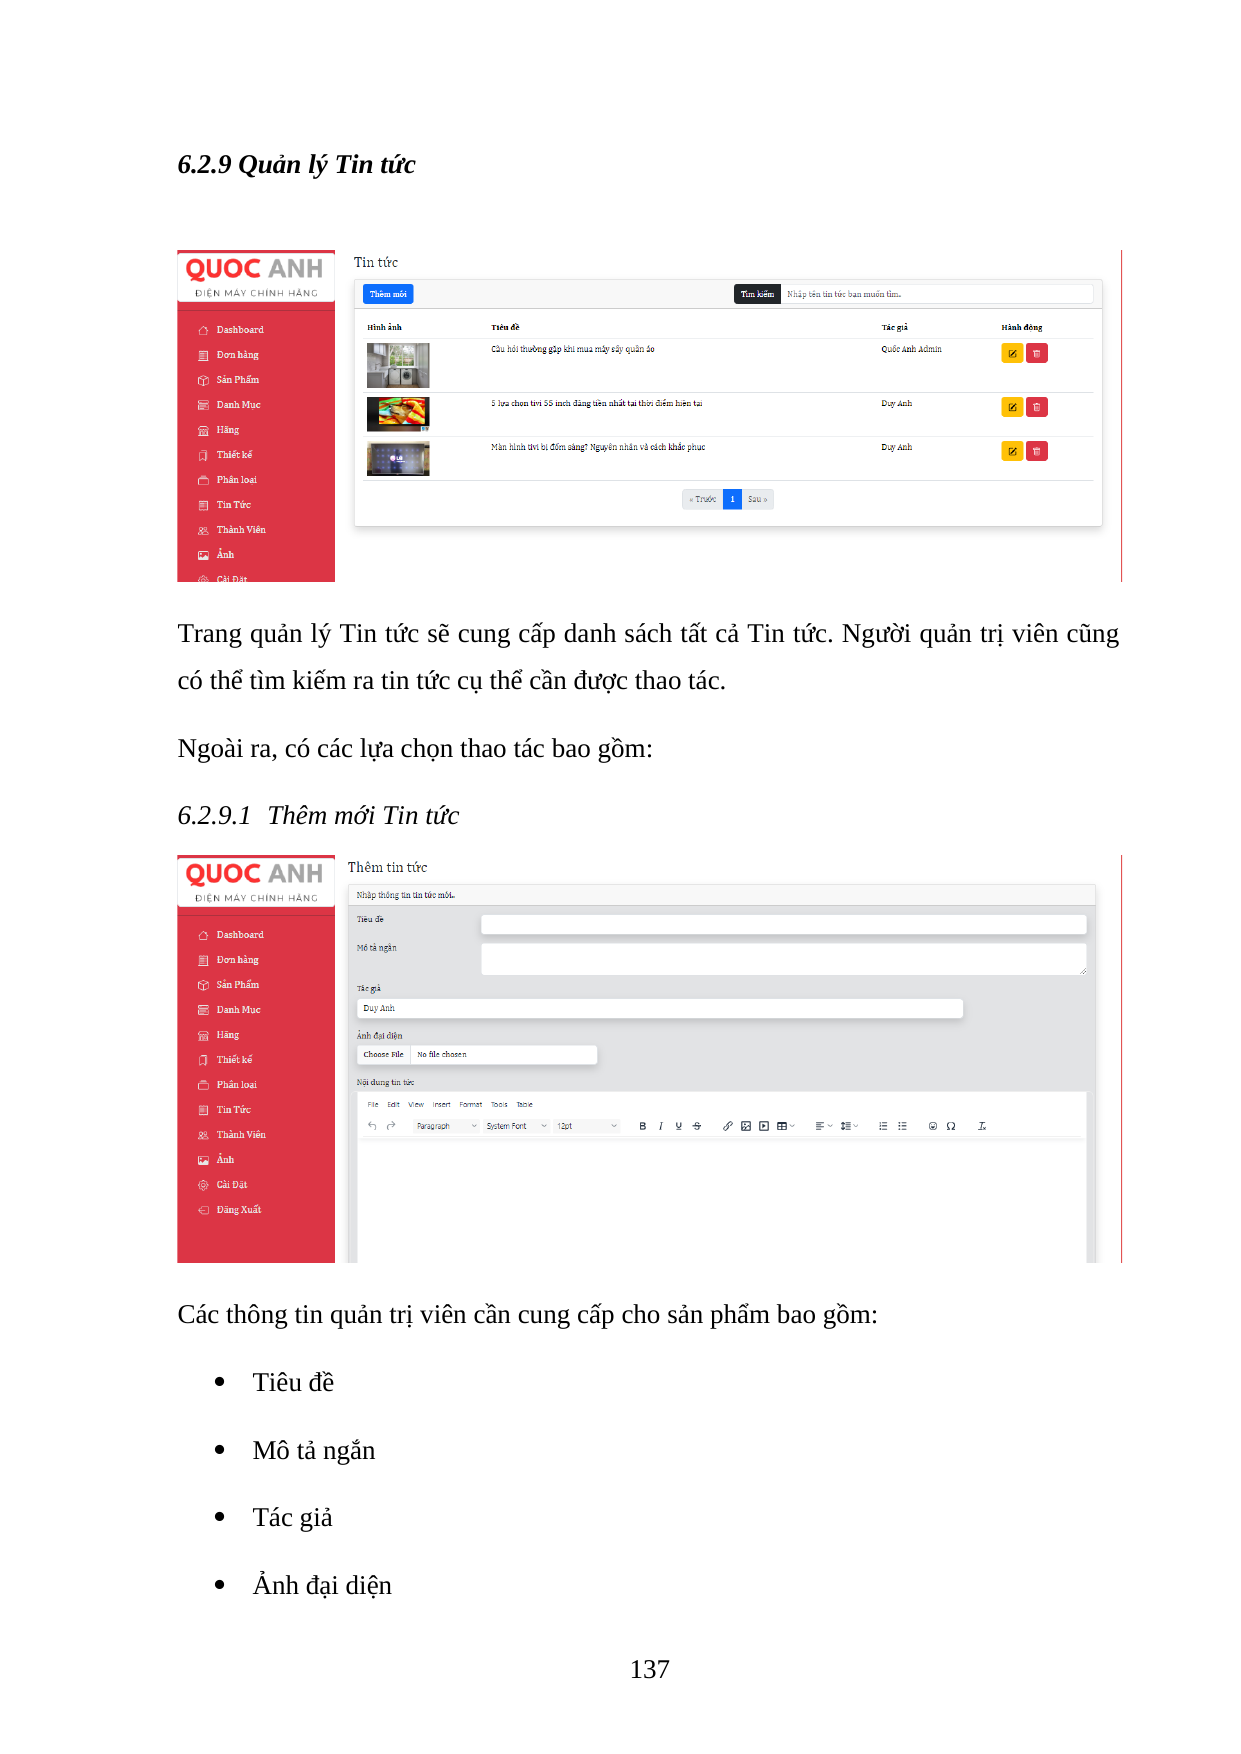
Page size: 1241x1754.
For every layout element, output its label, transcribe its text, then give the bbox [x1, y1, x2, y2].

picture [177, 250, 1123, 582]
text Các thông tin quản trị viên cần cung cấp cho sản phẩm bao gồm: [177, 1298, 1122, 1330]
list Tác giả [215, 1501, 1122, 1533]
list Tiêu đề [215, 1366, 1122, 1397]
text Trang quản lý Tin tức sẽ cung cấp danh sách tất cả Tin tức. Người quản trị viên cũng có thể tìm kiếm ra tin tức cụ thể cần được thao tác. [177, 618, 1122, 695]
text Ngoài ra, có các lựa chọn thao tác bao gồm: [177, 732, 1122, 763]
list Mô tả ngắn [215, 1434, 1122, 1465]
subtitle Thêm mới Tin tức [177, 799, 1122, 830]
subtitle Quản lý Tin tức [177, 148, 1122, 179]
picture [177, 855, 1123, 1263]
list Ảnh đại diện [215, 1569, 1122, 1600]
